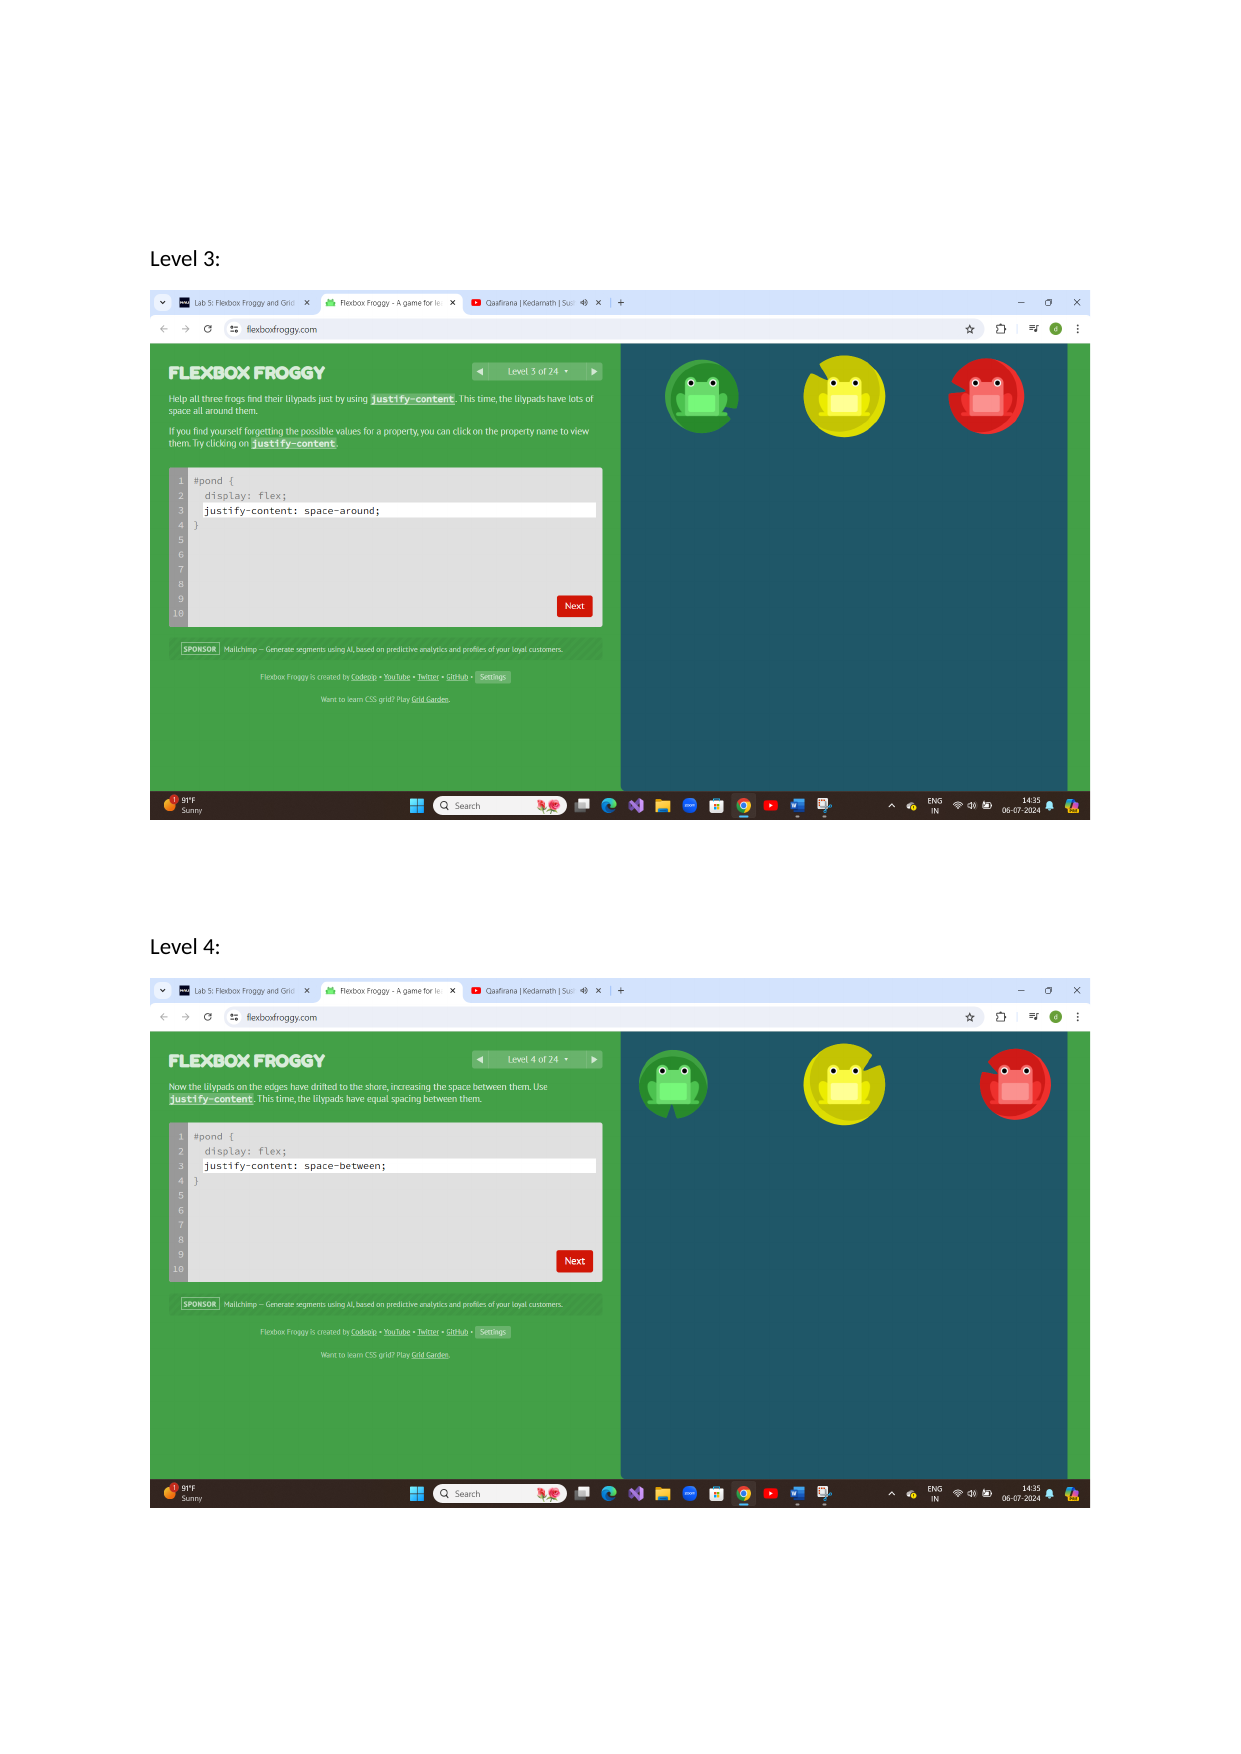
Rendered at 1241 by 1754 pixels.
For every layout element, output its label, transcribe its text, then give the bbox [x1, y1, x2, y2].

picture [150, 978, 1091, 1508]
text Level 4: [150, 932, 1090, 960]
text Level 3: [150, 244, 1090, 272]
picture [150, 290, 1091, 820]
